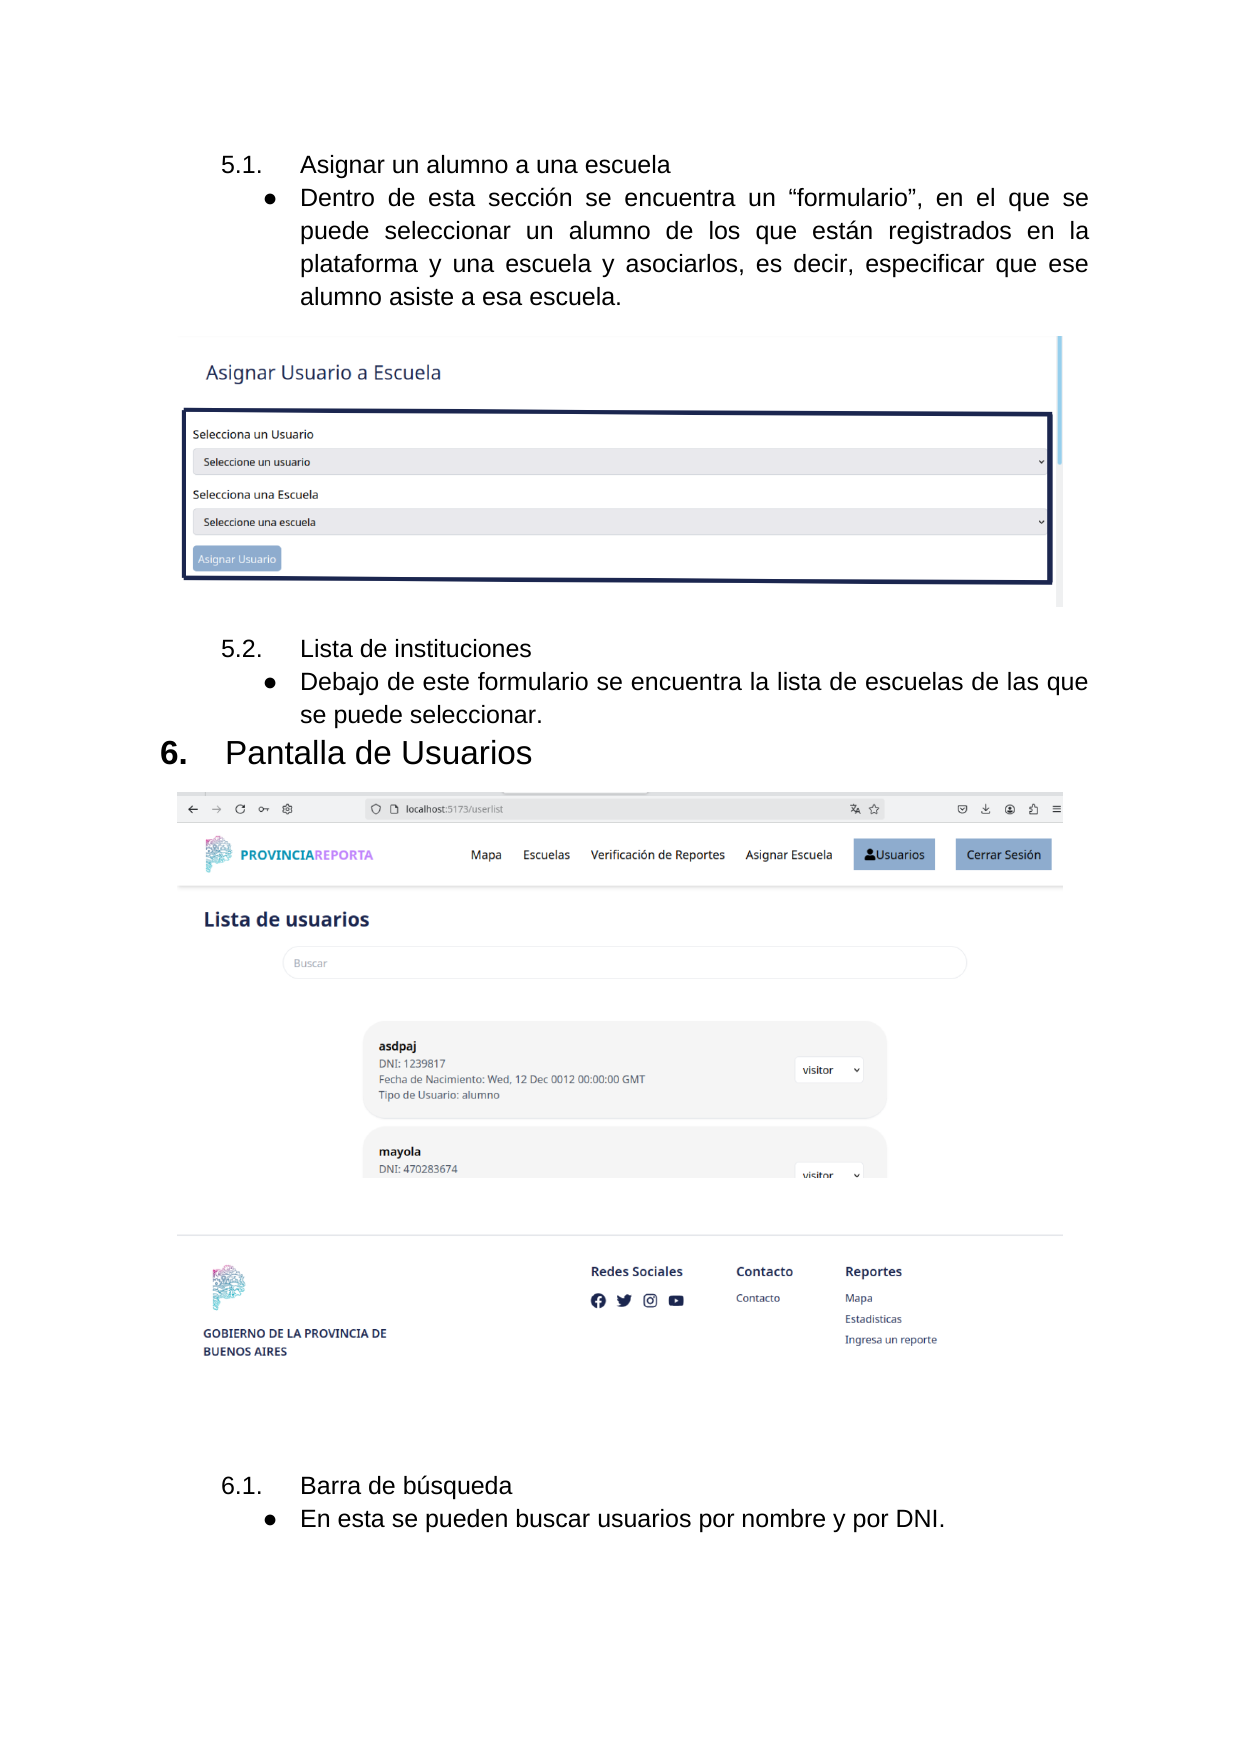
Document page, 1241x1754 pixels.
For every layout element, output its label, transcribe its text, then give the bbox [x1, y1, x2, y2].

list Dentro de esta sección se encuentra un “formulario”, en el que se puede seleccionar un alumno de los que están registrados en la plataforma y una escuela y asociarlos, es decir, especificar que ese alumno asiste a esa escuela. [262, 183, 1090, 311]
list Debajo de este formulario se encuentra la lista de escuelas de las que se puede seleccionar. [262, 667, 1090, 729]
subtitle Pantalla de Usuarios [187, 733, 1090, 772]
list En esta se pueden buscar usuarios por nombre y por DNI. [262, 1504, 1090, 1533]
list Barra de búsqueda [262, 1471, 1090, 1500]
picture [177, 336, 1063, 607]
list Asignar un alumno a una escuela [262, 150, 1090, 179]
picture [177, 792, 1063, 1412]
